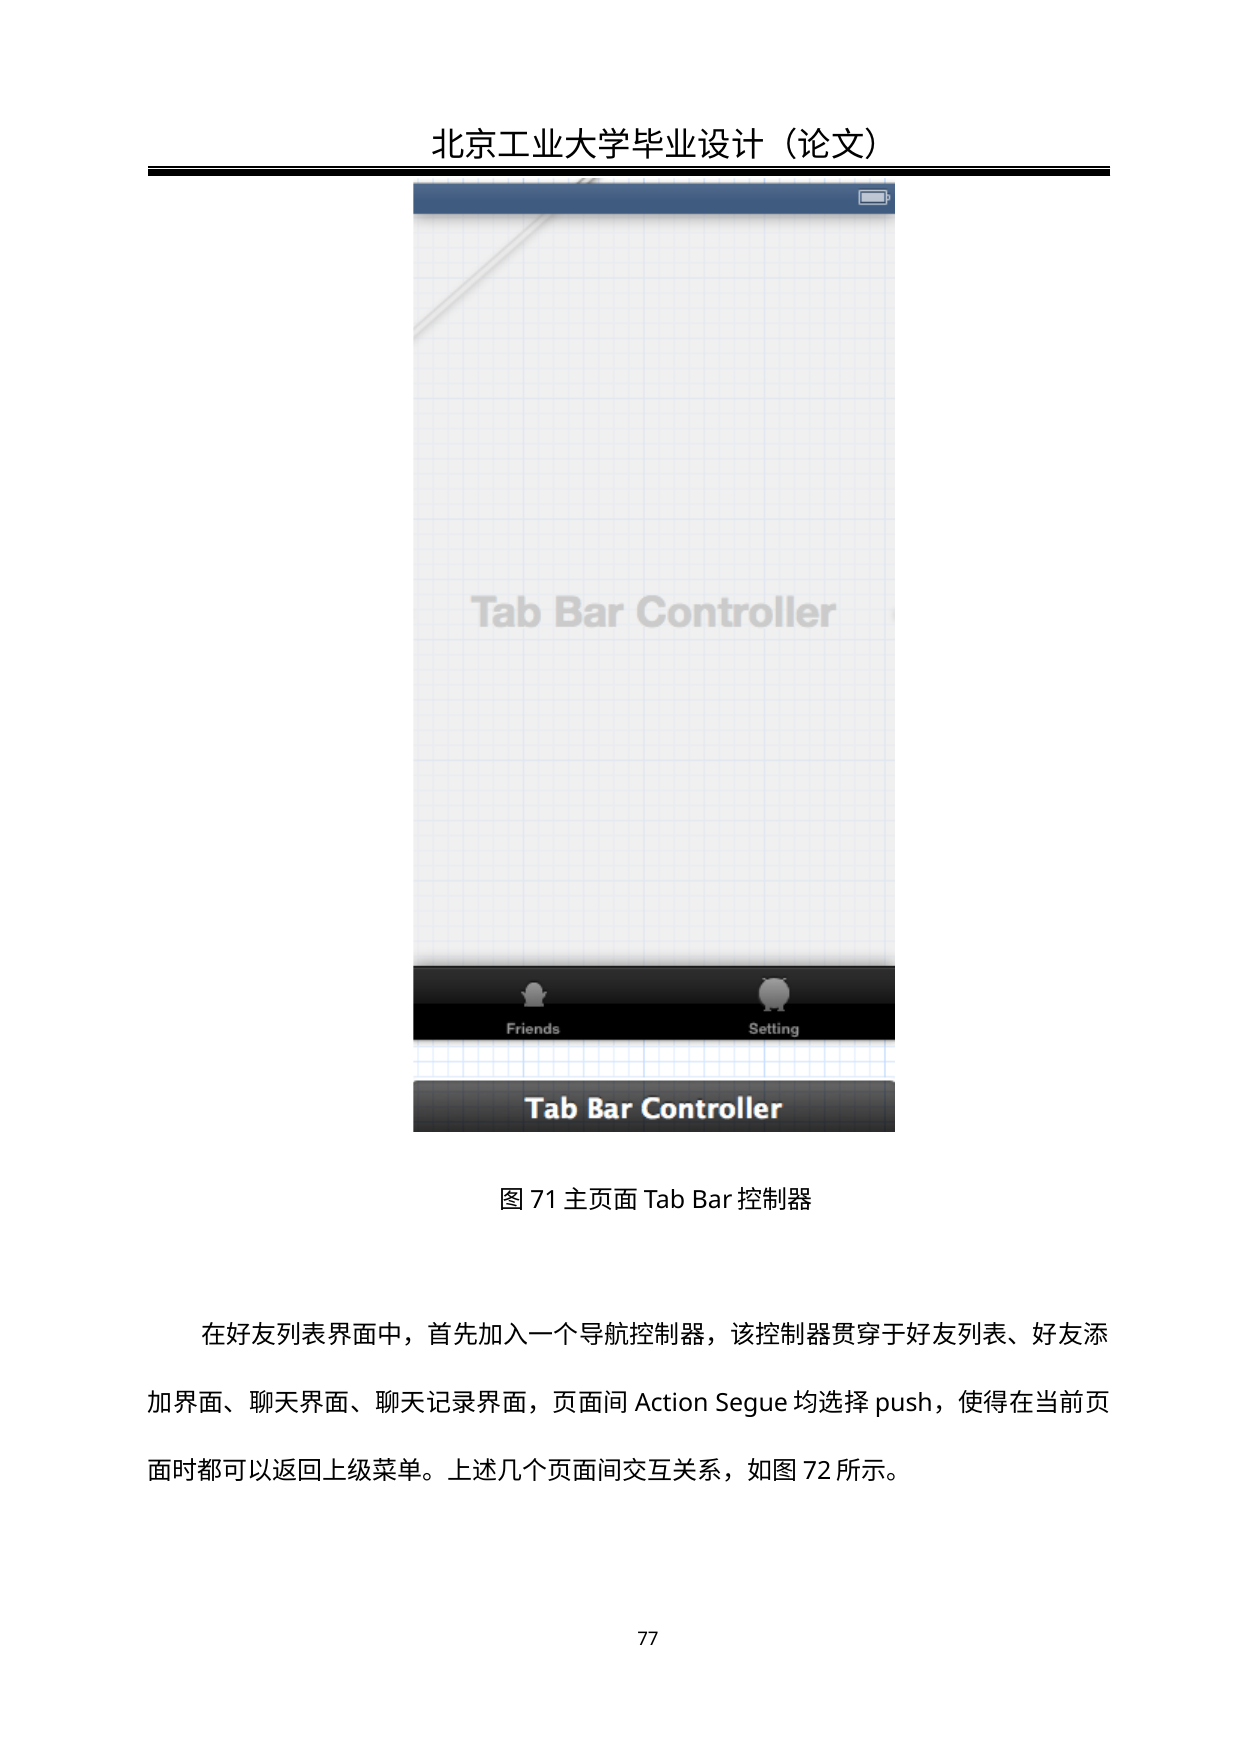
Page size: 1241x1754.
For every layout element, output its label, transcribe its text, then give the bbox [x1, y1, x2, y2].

text 在好友列表界面中，首先加入一个导航控制器，该控制器贯穿于好友列表、好友添加界面、聊天界面、聊天记录界面，页面间Action Segue均选择push，使得在当前页面时都可以返回上级菜单。上述几个页面间交互关系，如图72所示。 [148, 1299, 1110, 1503]
picture [413, 178, 895, 1132]
